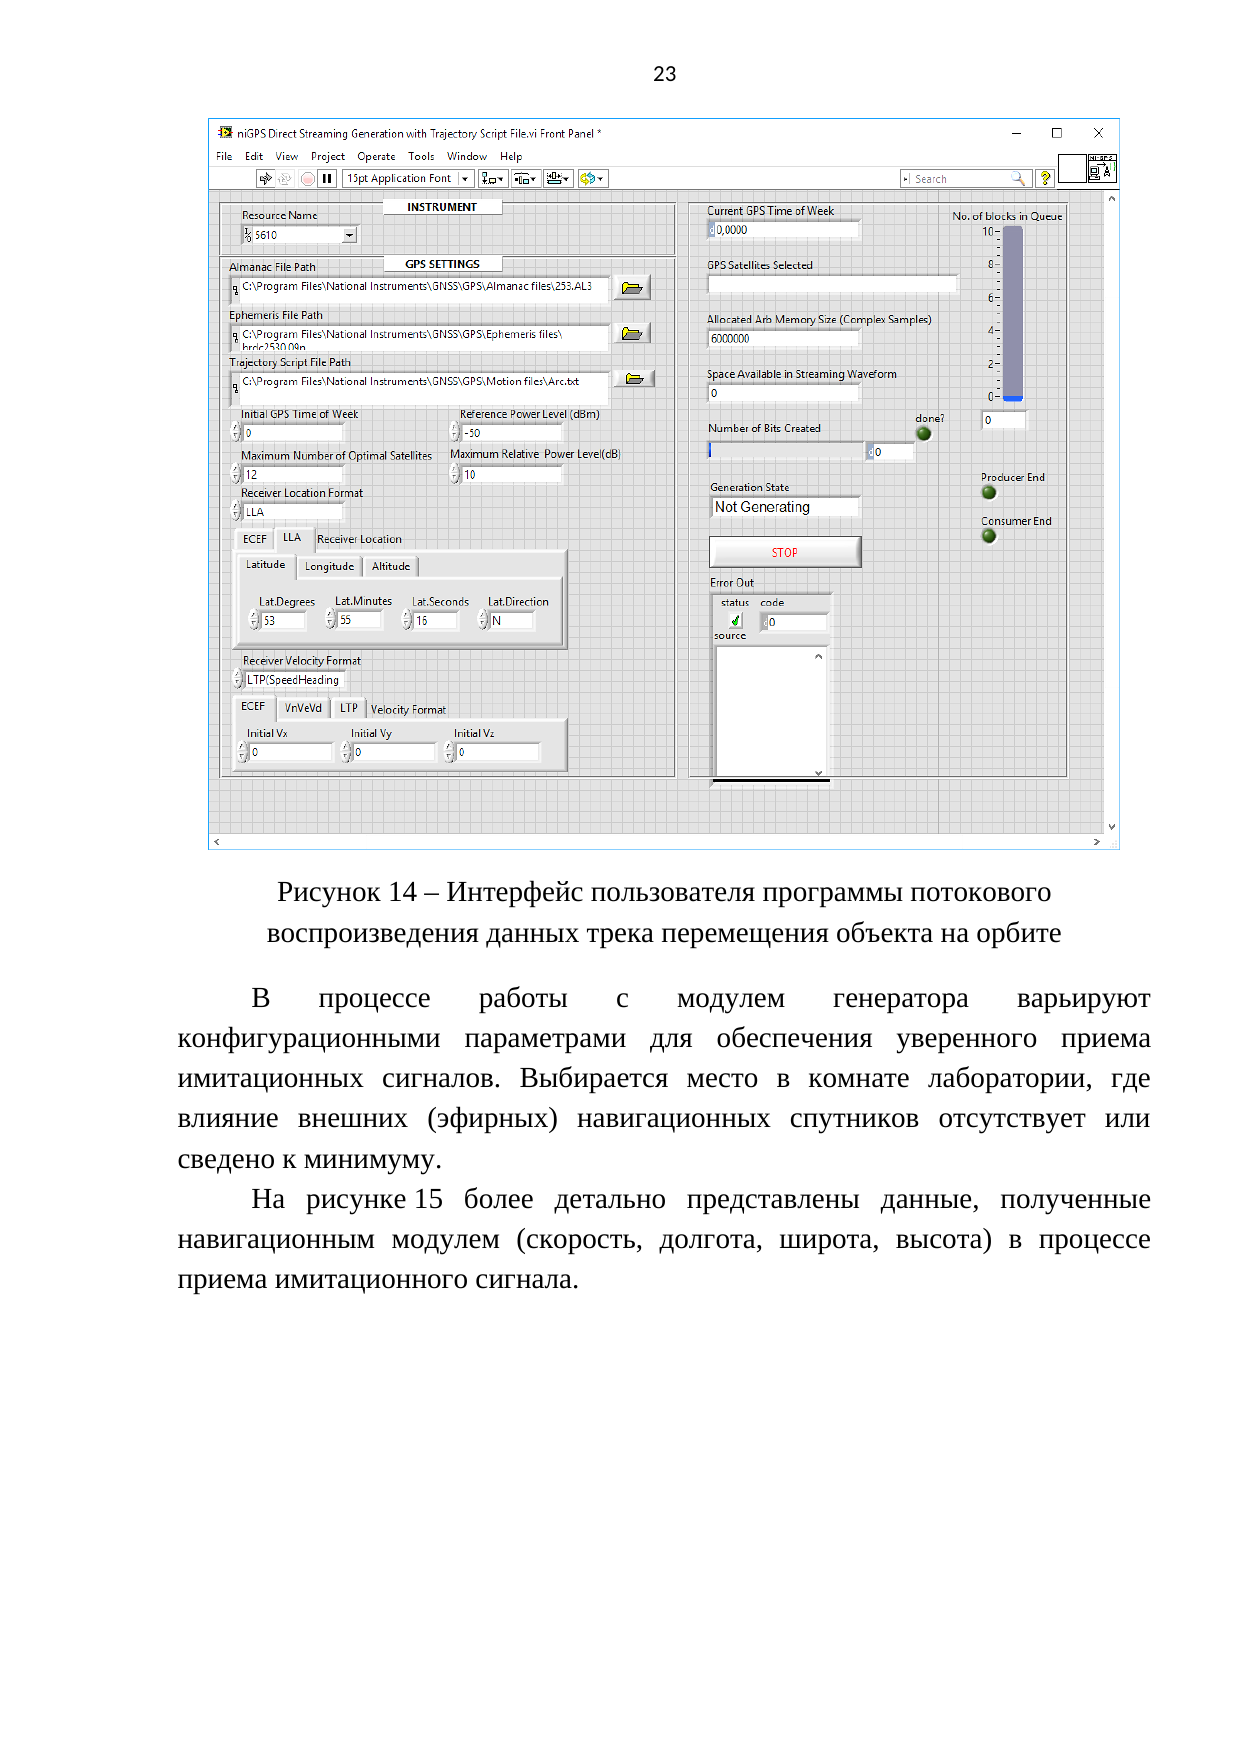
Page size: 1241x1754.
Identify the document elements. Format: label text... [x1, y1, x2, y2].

text Рисунок 14 – Интерфейс пользователя программы потокового воспроизведения данных трека перемещения объекта на орбите [177, 874, 1152, 948]
text На рисунке 15 более детально представлены данные, полученные навигационным модулем (скорость, долгота, широта, высота) в процессе приема имитационного сигнала. [177, 1181, 1152, 1295]
picture [208, 118, 1120, 850]
text В процессе работы с модулем генератора варьируют конфигурационными параметрами для обеспечения уверенного приема имитационных сигналов. Выбирается место в комнате лаборатории, где влияние внешних (эфирных) навигационных спутников отсутствует или сведено к минимуму. [177, 980, 1152, 1174]
